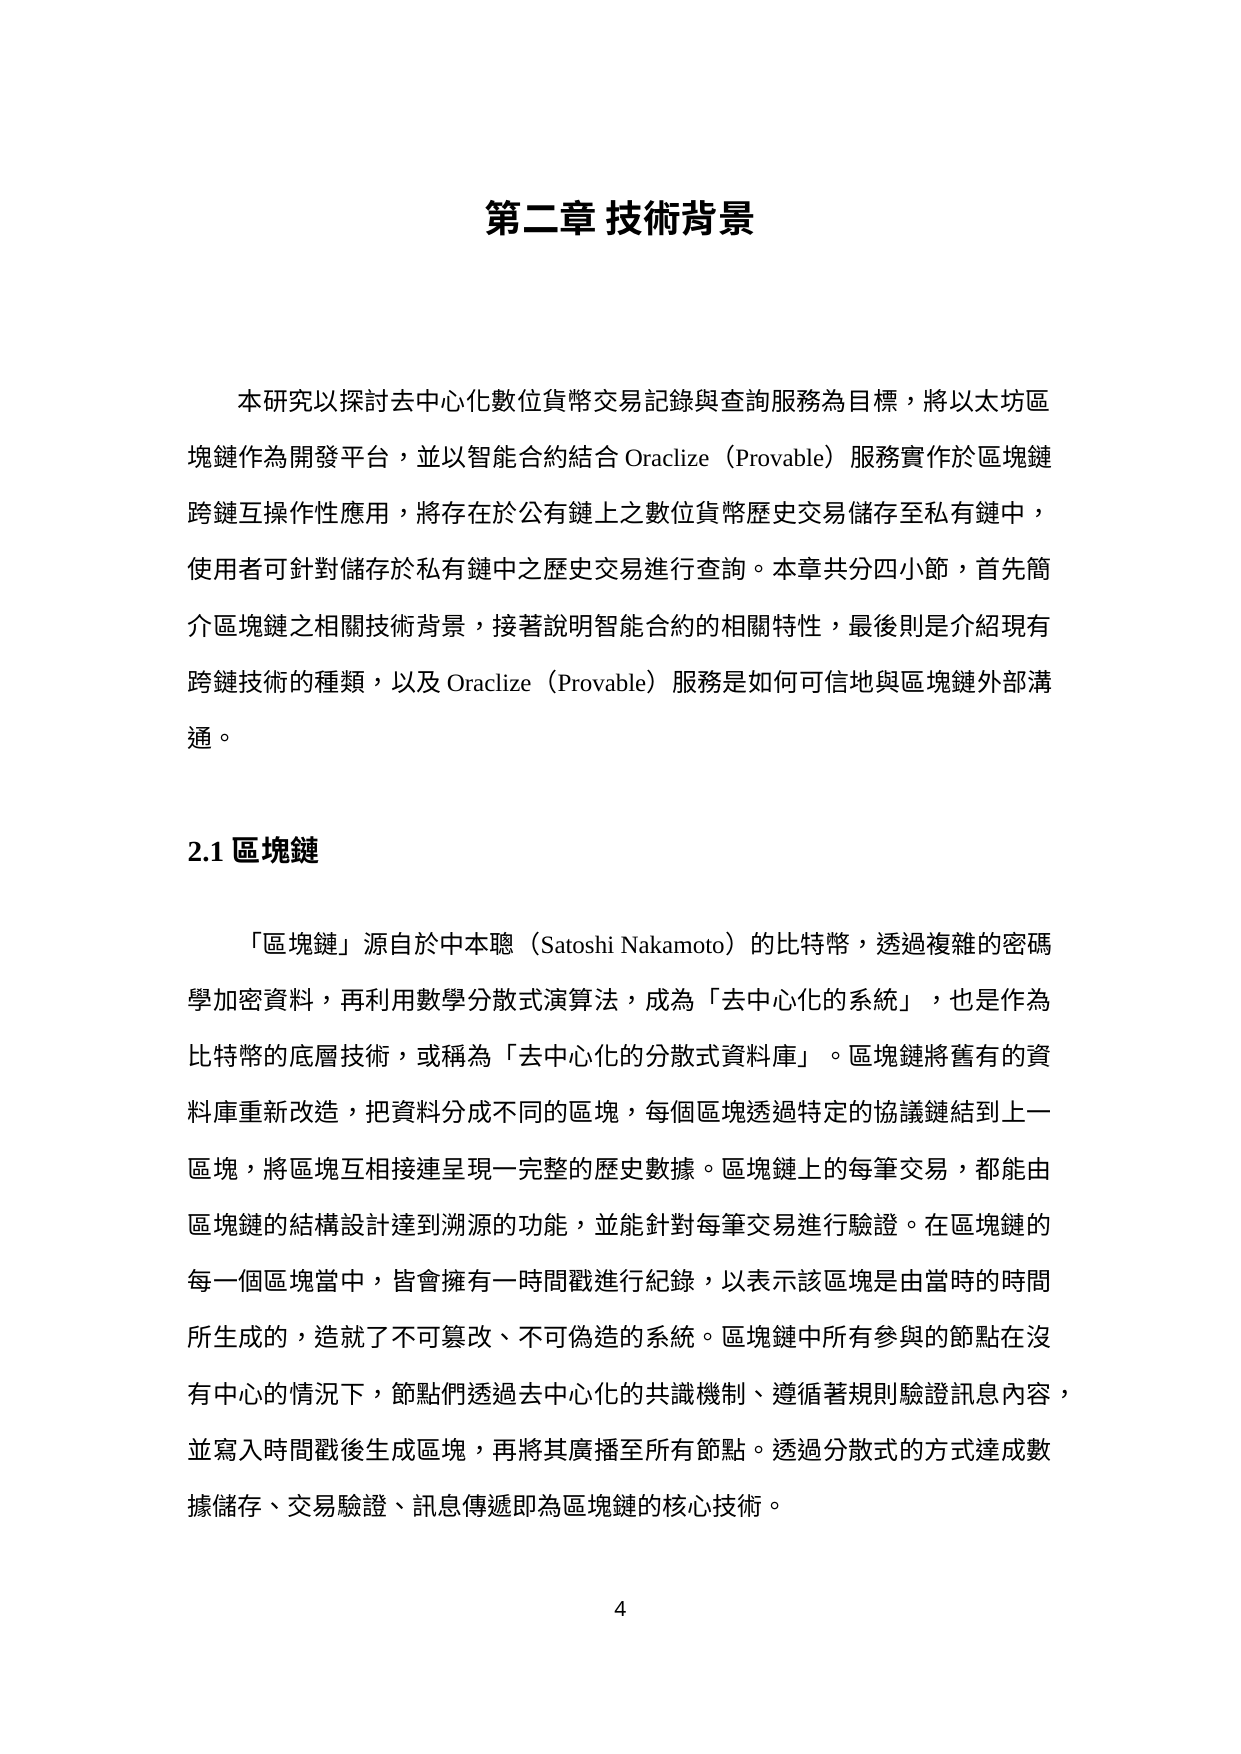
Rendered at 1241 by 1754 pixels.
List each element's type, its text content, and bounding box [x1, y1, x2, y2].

subtitle 第二章 技術背景 [187, 178, 1053, 253]
text 「區塊鏈」源自於中本聰（Satoshi Nakamoto）的比特幣，透過複雜的密碼學加密資料，再利用數學分散式演算法，成為「去中心化的系統」，也是作為比特幣的底層技術，或稱為「去中心化的分散式資料庫」。區塊鏈將舊有的資料庫重新改造，把資料分成不同的區塊，每個區塊透過特定的協議鏈結到上一區塊，將區塊互相接連呈現一完整的歷史數據。區塊鏈上的每筆交易，都能由區塊鏈的結構設計達到溯源的功能，並能針對每筆交易進行驗證。在區塊鏈的每一個區塊當中，皆會擁有一時間戳進行紀錄，以表示該區塊是由當時的時間所生成的，造就了不可篡改、不可偽造的系統。區塊鏈中所有參與的節點在沒有中心的情況下，節點們透過去中心化的共識機制、遵循著規則驗證訊息內容，並寫入時間戳後生成區塊，再將其廣播至所有節點。透過分散式的方式達成數據儲存、交易驗證、訊息傳遞即為區塊鏈的核心技術。 [187, 923, 1053, 1523]
subtitle 2.1 區塊鏈 [187, 811, 1053, 886]
text 本研究以探討去中心化數位貨幣交易記錄與查詢服務為目標，將以太坊區塊鏈作為開發平台，並以智能合約結合Oraclize（Provable）服務實作於區塊鏈跨鏈互操作性應用，將存在於公有鏈上之數位貨幣歷史交易儲存至私有鏈中，使用者可針對儲存於私有鏈中之歷史交易進行查詢。本章共分四小節，首先簡介區塊鏈之相關技術背景，接著說明智能合約的相關特性，最後則是介紹現有跨鏈技術的種類，以及Oraclize（Provable）服務是如何可信地與區塊鏈外部溝通。 [187, 380, 1053, 755]
